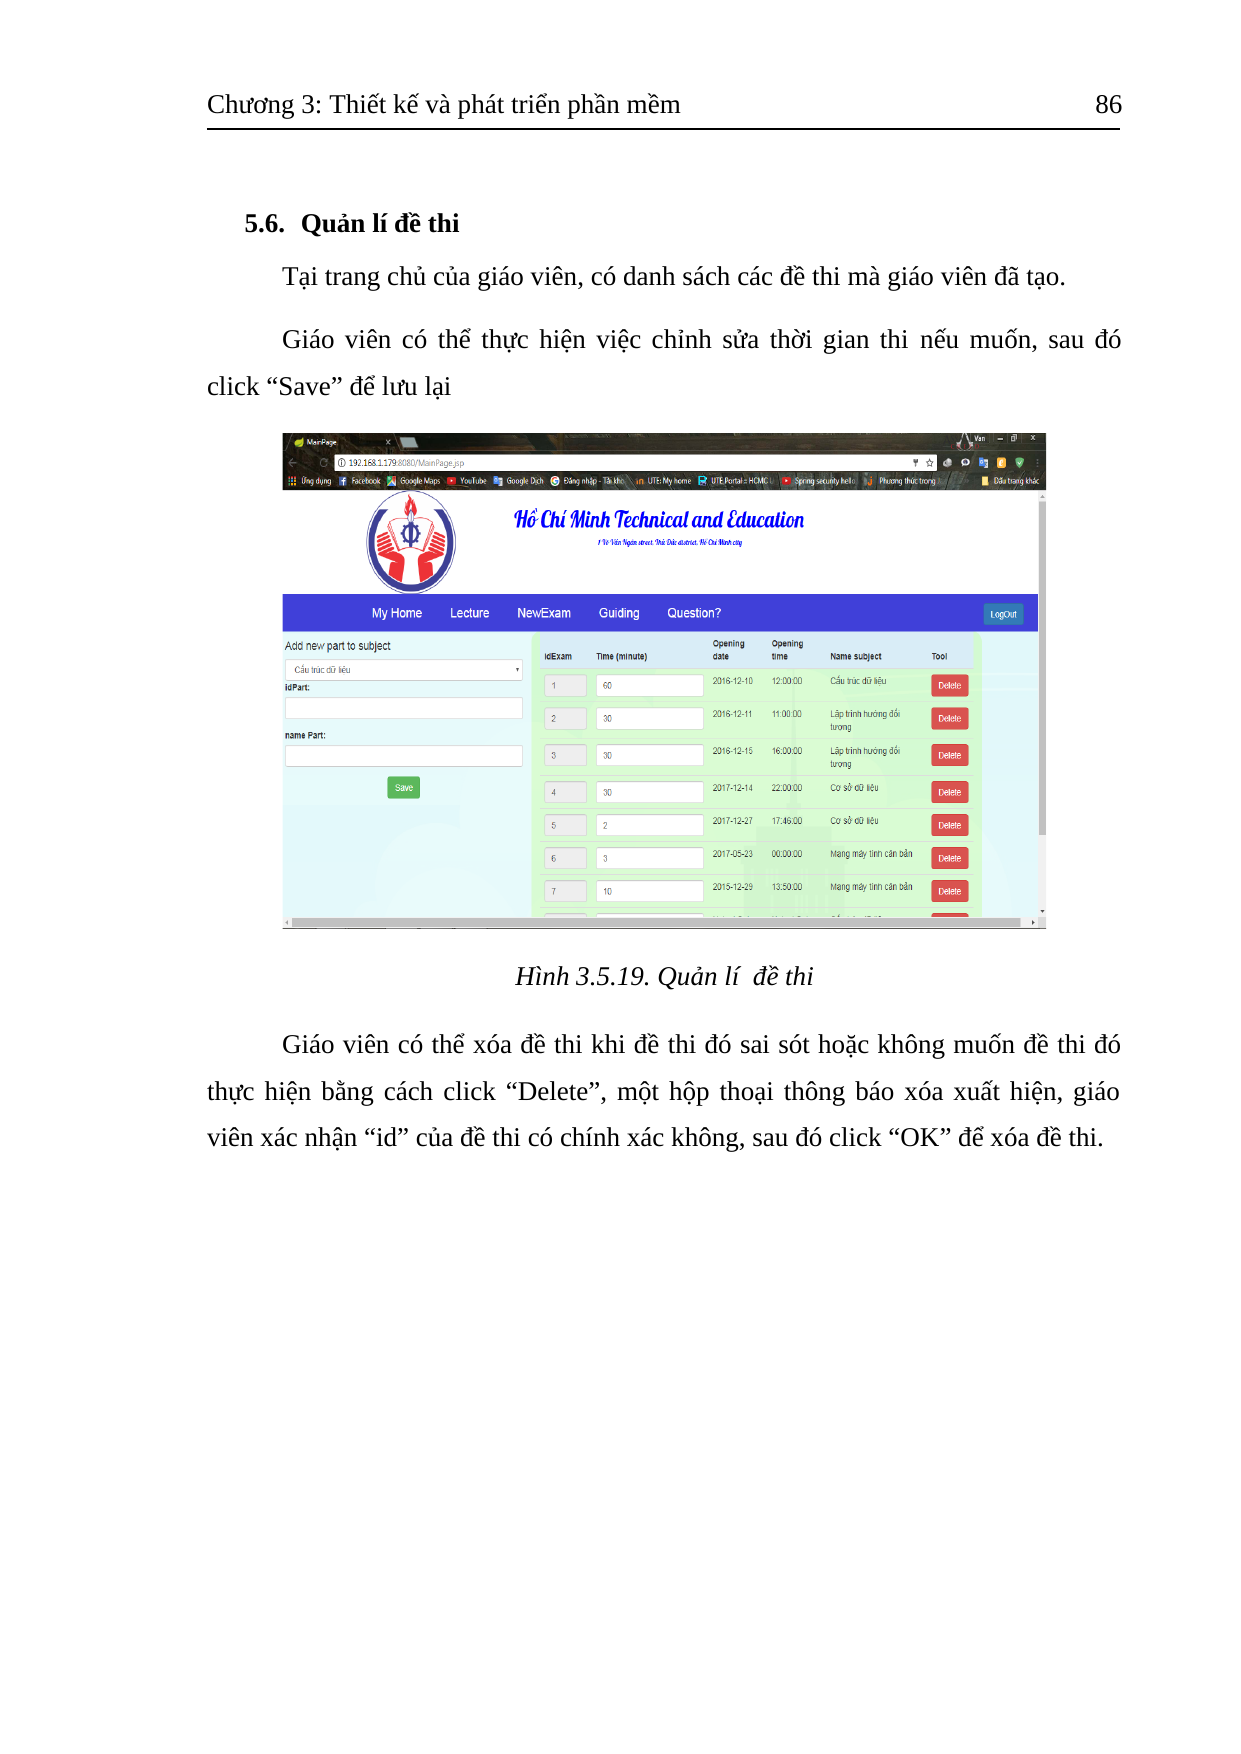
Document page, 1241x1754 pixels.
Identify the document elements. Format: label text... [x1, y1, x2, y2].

text Tại trang chủ của giáo viên, có danh sách các đề thi mà giáo viên đã tạo. [207, 260, 1122, 291]
text Giáo viên có thể thực hiện việc chỉnh sửa thời gian thi nếu muốn, sau đó click “Save” để lưu lại [207, 323, 1122, 401]
subtitle Quản lí đề thi [244, 207, 1122, 238]
text Giáo viên có thể xóa đề thi khi đề thi đó sai sót hoặc không muốn đề thi đó thực hiện bằng cách click “Delete”, một hộp thoại thông báo xóa xuất hiện, giáo viên xác nhận “id” của đề thi có chính xác không, sau đó click “OK” để xóa đề thi. [207, 1028, 1122, 1152]
text Hình 3.5.19. Quản lí đề thi [207, 961, 1122, 992]
picture [282, 433, 1047, 929]
